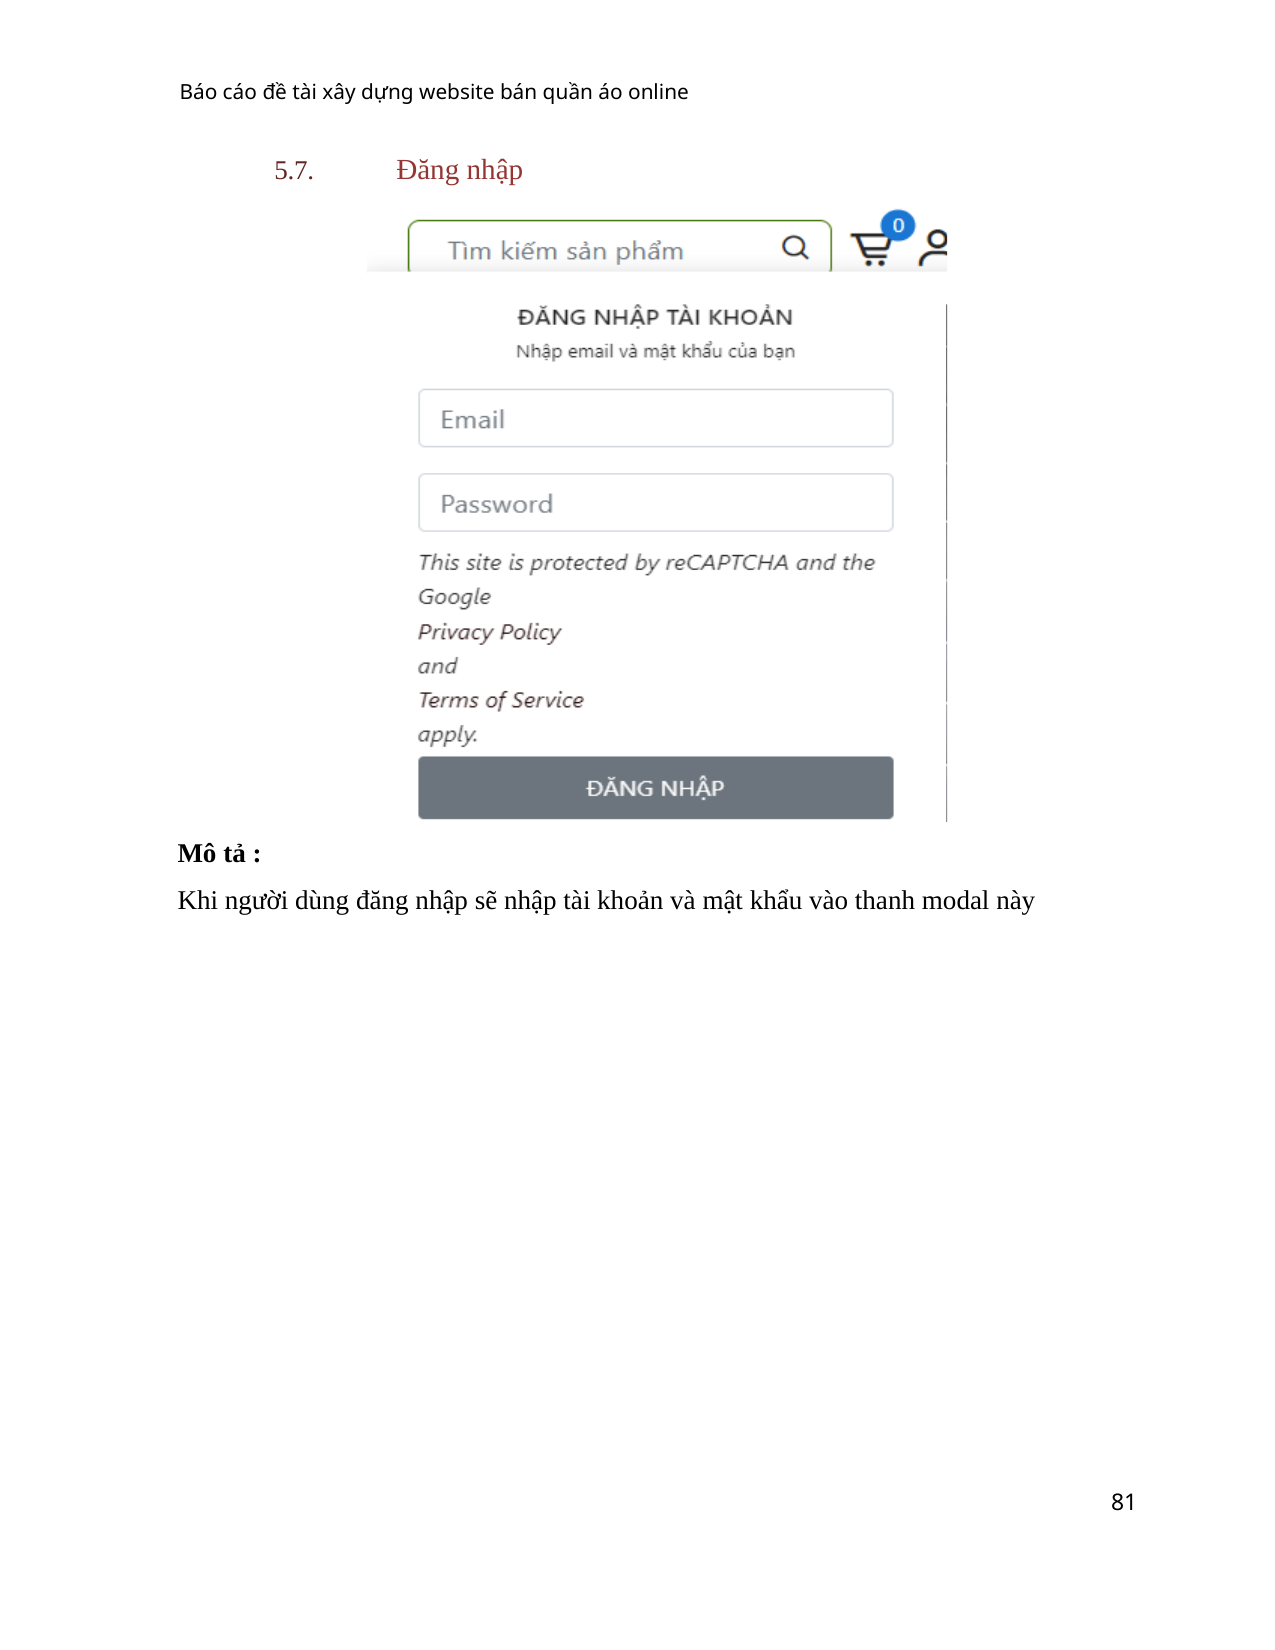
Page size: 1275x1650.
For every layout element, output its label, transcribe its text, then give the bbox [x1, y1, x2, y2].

picture [367, 202, 948, 822]
subtitle Đăng nhập [274, 152, 1137, 185]
text Mô tả : [177, 837, 1137, 868]
text Khi người dùng đăng nhập sẽ nhập tài khoản và mật khẩu vào thanh modal này [177, 884, 1137, 915]
